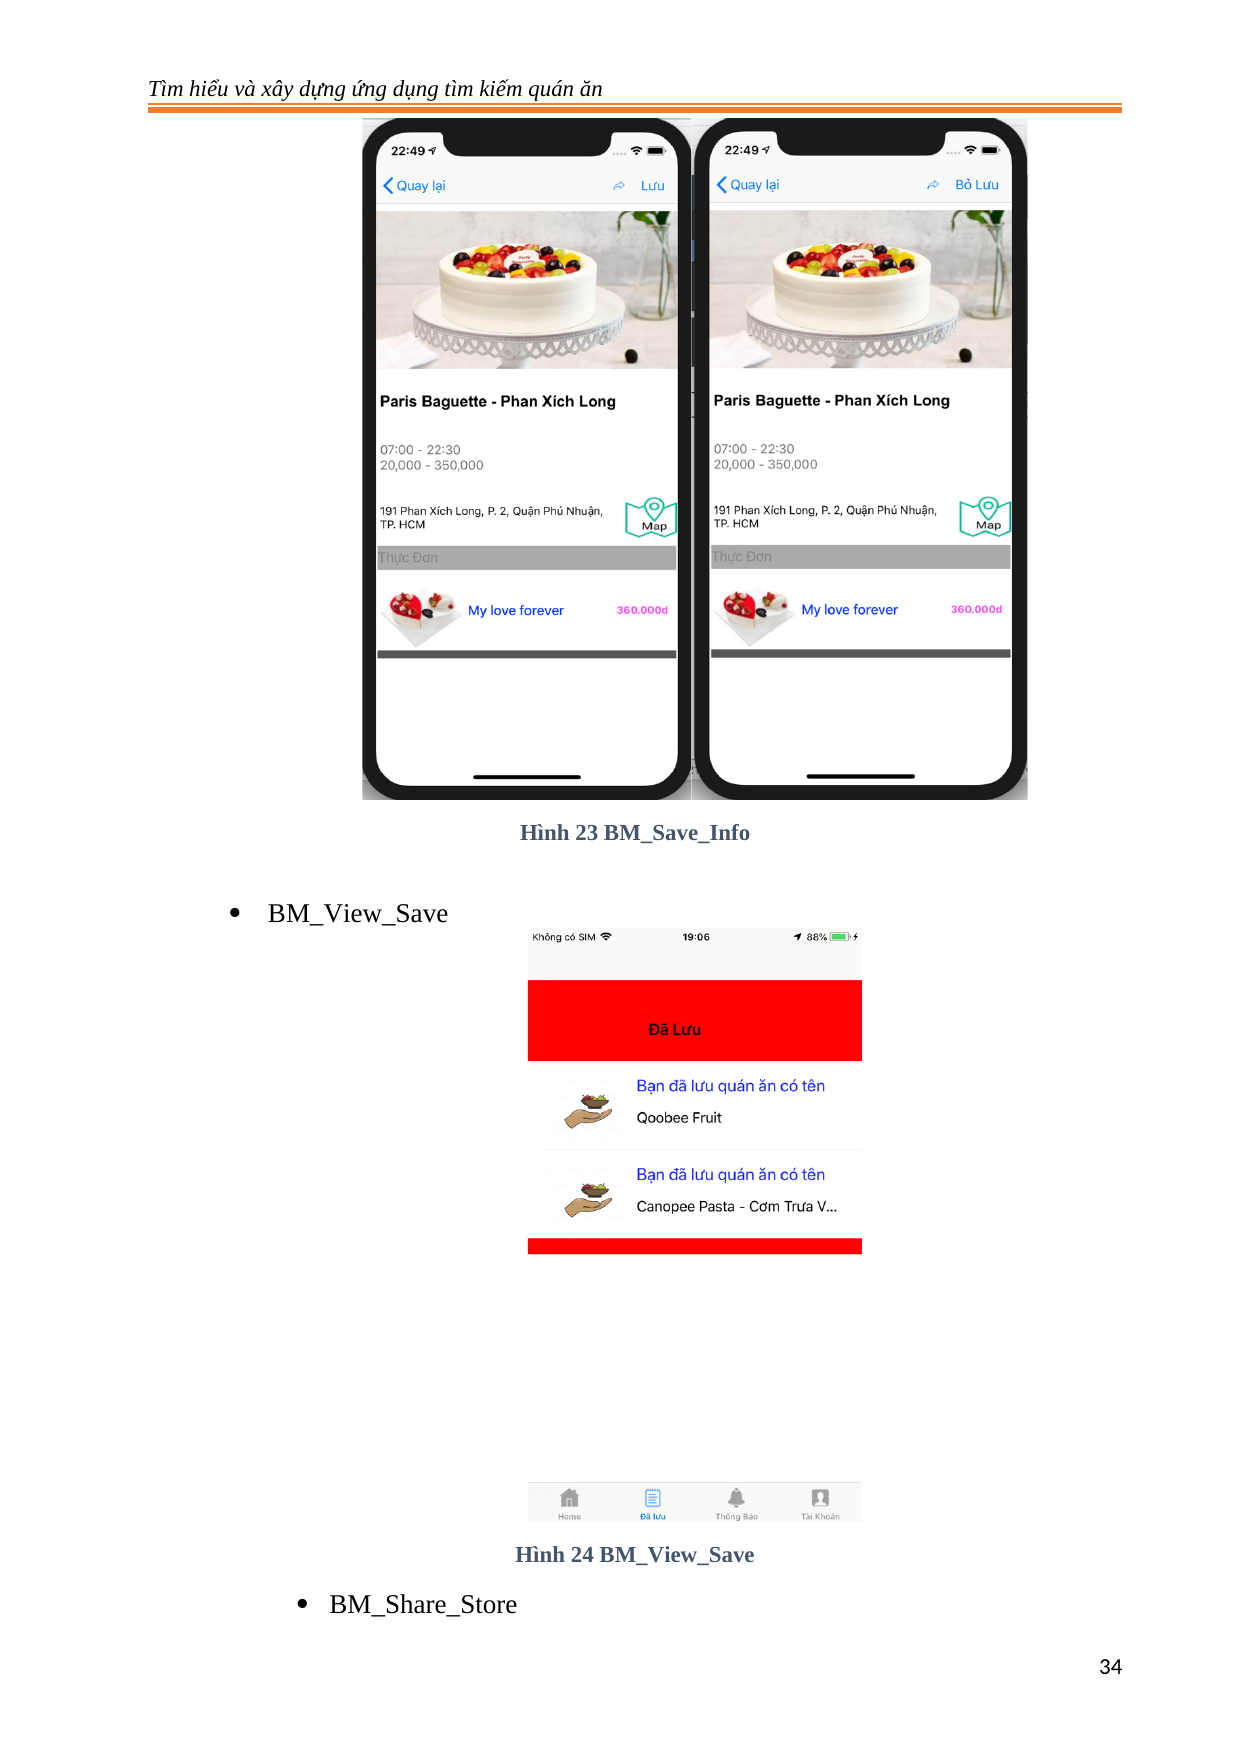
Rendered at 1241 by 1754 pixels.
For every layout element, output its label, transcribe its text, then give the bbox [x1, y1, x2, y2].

list BM_View_Save [230, 897, 1122, 928]
text Hình 23 BM_Save_Info [148, 819, 1122, 845]
picture [362, 118, 1028, 800]
text BM_Share_Store [223, 1588, 1122, 1619]
text Hình 24 BM_View_Save [148, 1541, 1122, 1567]
picture [527, 928, 862, 1522]
